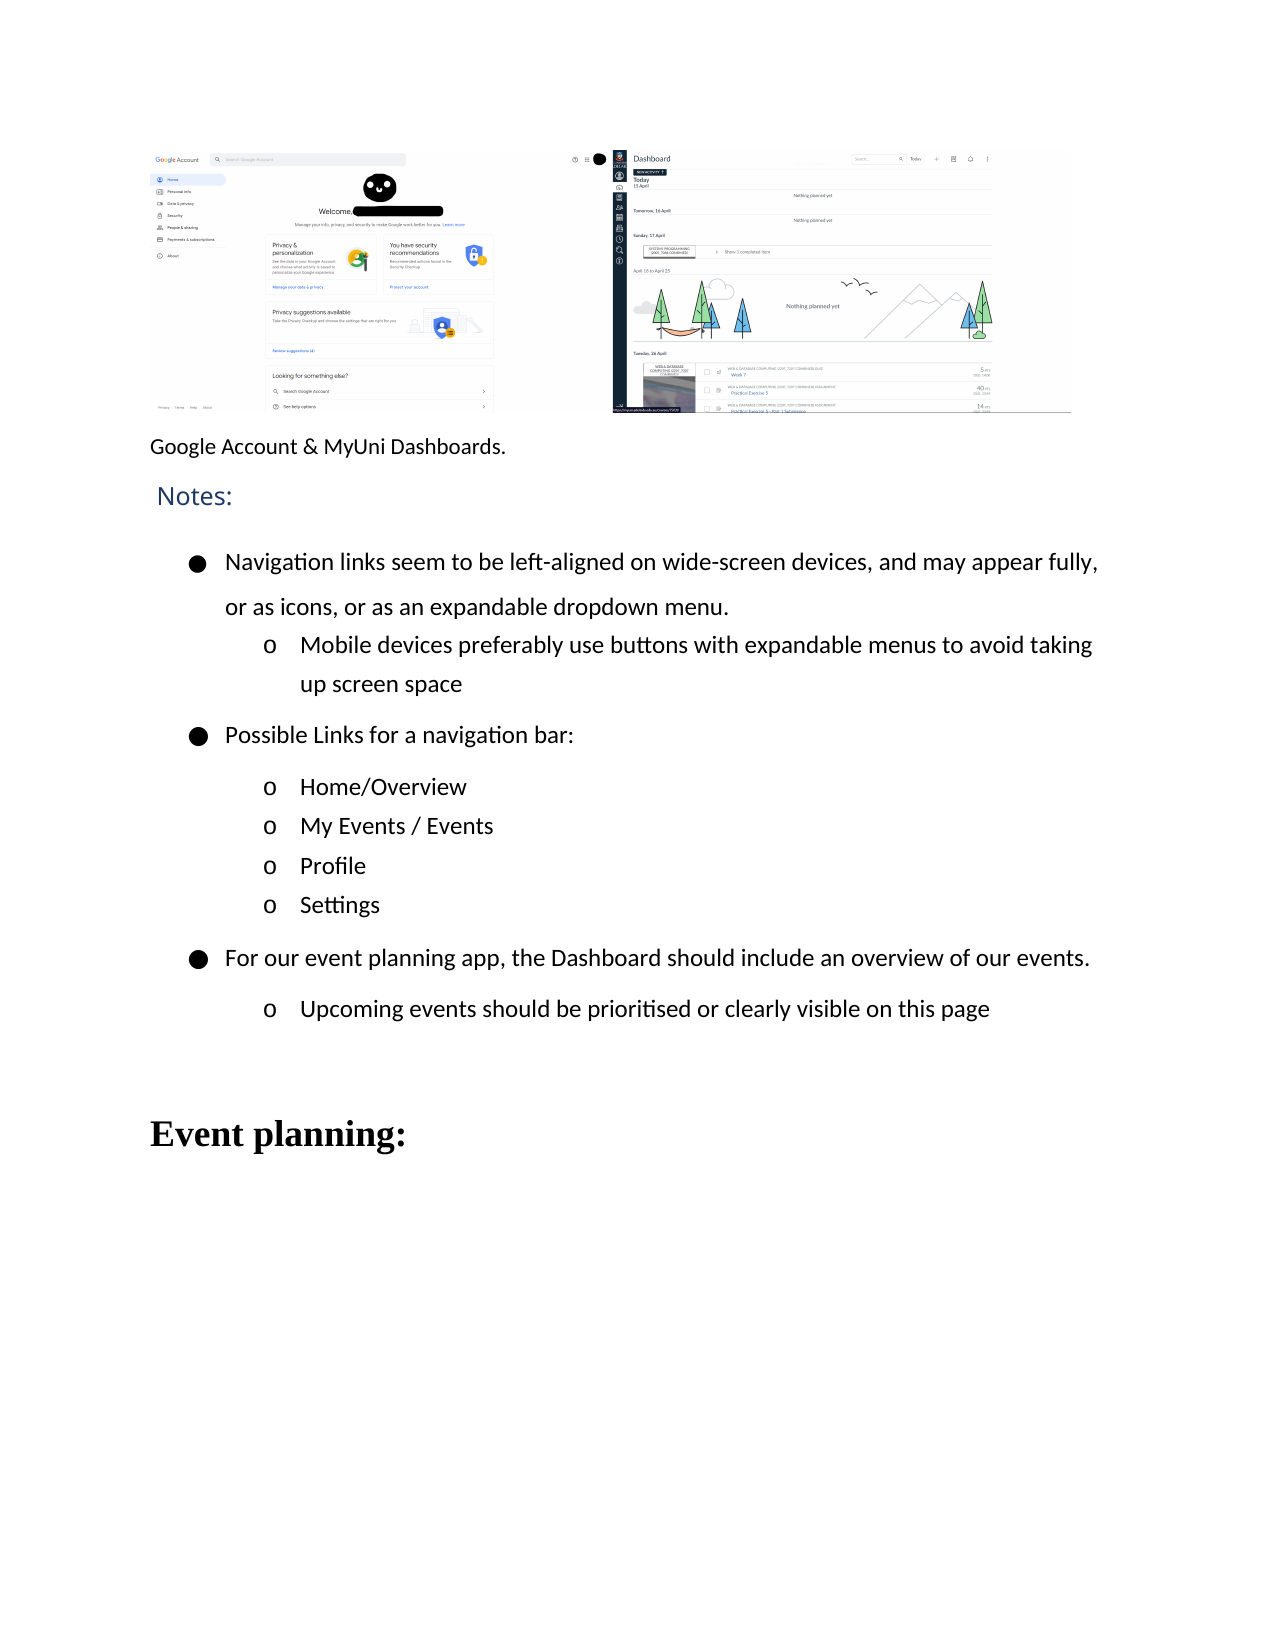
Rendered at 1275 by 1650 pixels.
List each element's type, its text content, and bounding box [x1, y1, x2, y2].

list Settings [262, 890, 1125, 921]
subtitle Notes: [150, 479, 1125, 513]
list Possible Links for a navigation bar: [187, 707, 1125, 758]
subtitle Event planning: [150, 1112, 1125, 1155]
list Profile [262, 850, 1125, 882]
text Google Account & MyUni Dashboards. [150, 432, 1125, 460]
list Upcoming events should be prioritised or clearly visible on this page [262, 993, 1125, 1025]
list Navigation links seem to be left-aligned on wide-screen devices, and may appear fully, or as icons, or as an expandable dropdown menu. [187, 536, 1125, 621]
list Mobile devices preferably use buttons with expandable menus to avoid taking up screen space [262, 629, 1125, 699]
list For our event planning app, the Dashboard should include an overview of our events. [187, 929, 1125, 981]
picture [150, 151, 608, 413]
list My Events / Events [262, 810, 1125, 842]
picture [612, 150, 1072, 413]
list Home/Overview [262, 771, 1125, 802]
